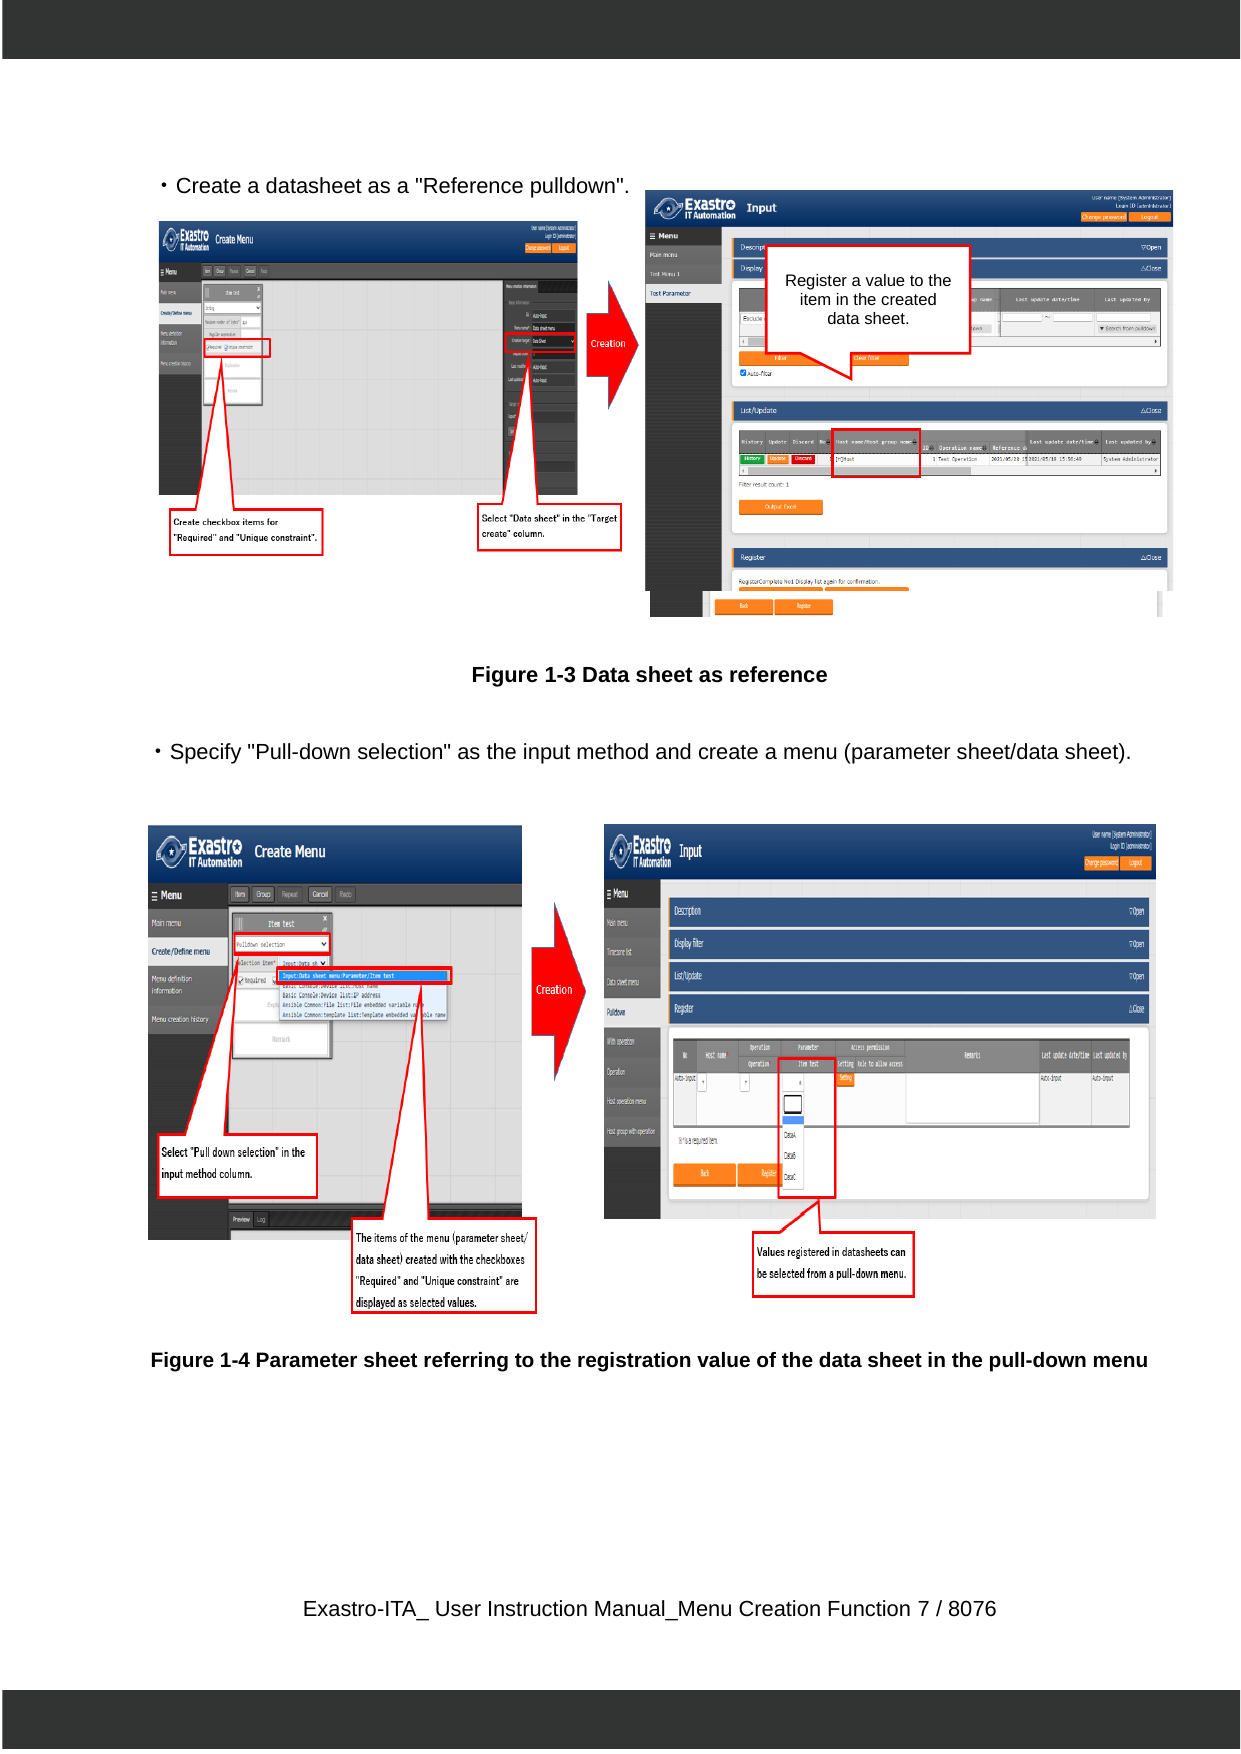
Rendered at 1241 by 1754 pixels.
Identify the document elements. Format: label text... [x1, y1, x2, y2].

text Figure 1-3 Data sheet as reference [148, 660, 1152, 690]
text Figure 1-4 Parameter sheet referring to the registration value of the data sheet in the pull-down menu [148, 1345, 1152, 1375]
picture [2, 1690, 1241, 1749]
picture [2, 0, 1241, 59]
picture [147, 823, 1159, 1331]
picture [158, 190, 1174, 623]
text ・Specify "Pull-down selection" as the input method and create a menu (parameter sheet/data sheet). [148, 720, 1152, 779]
